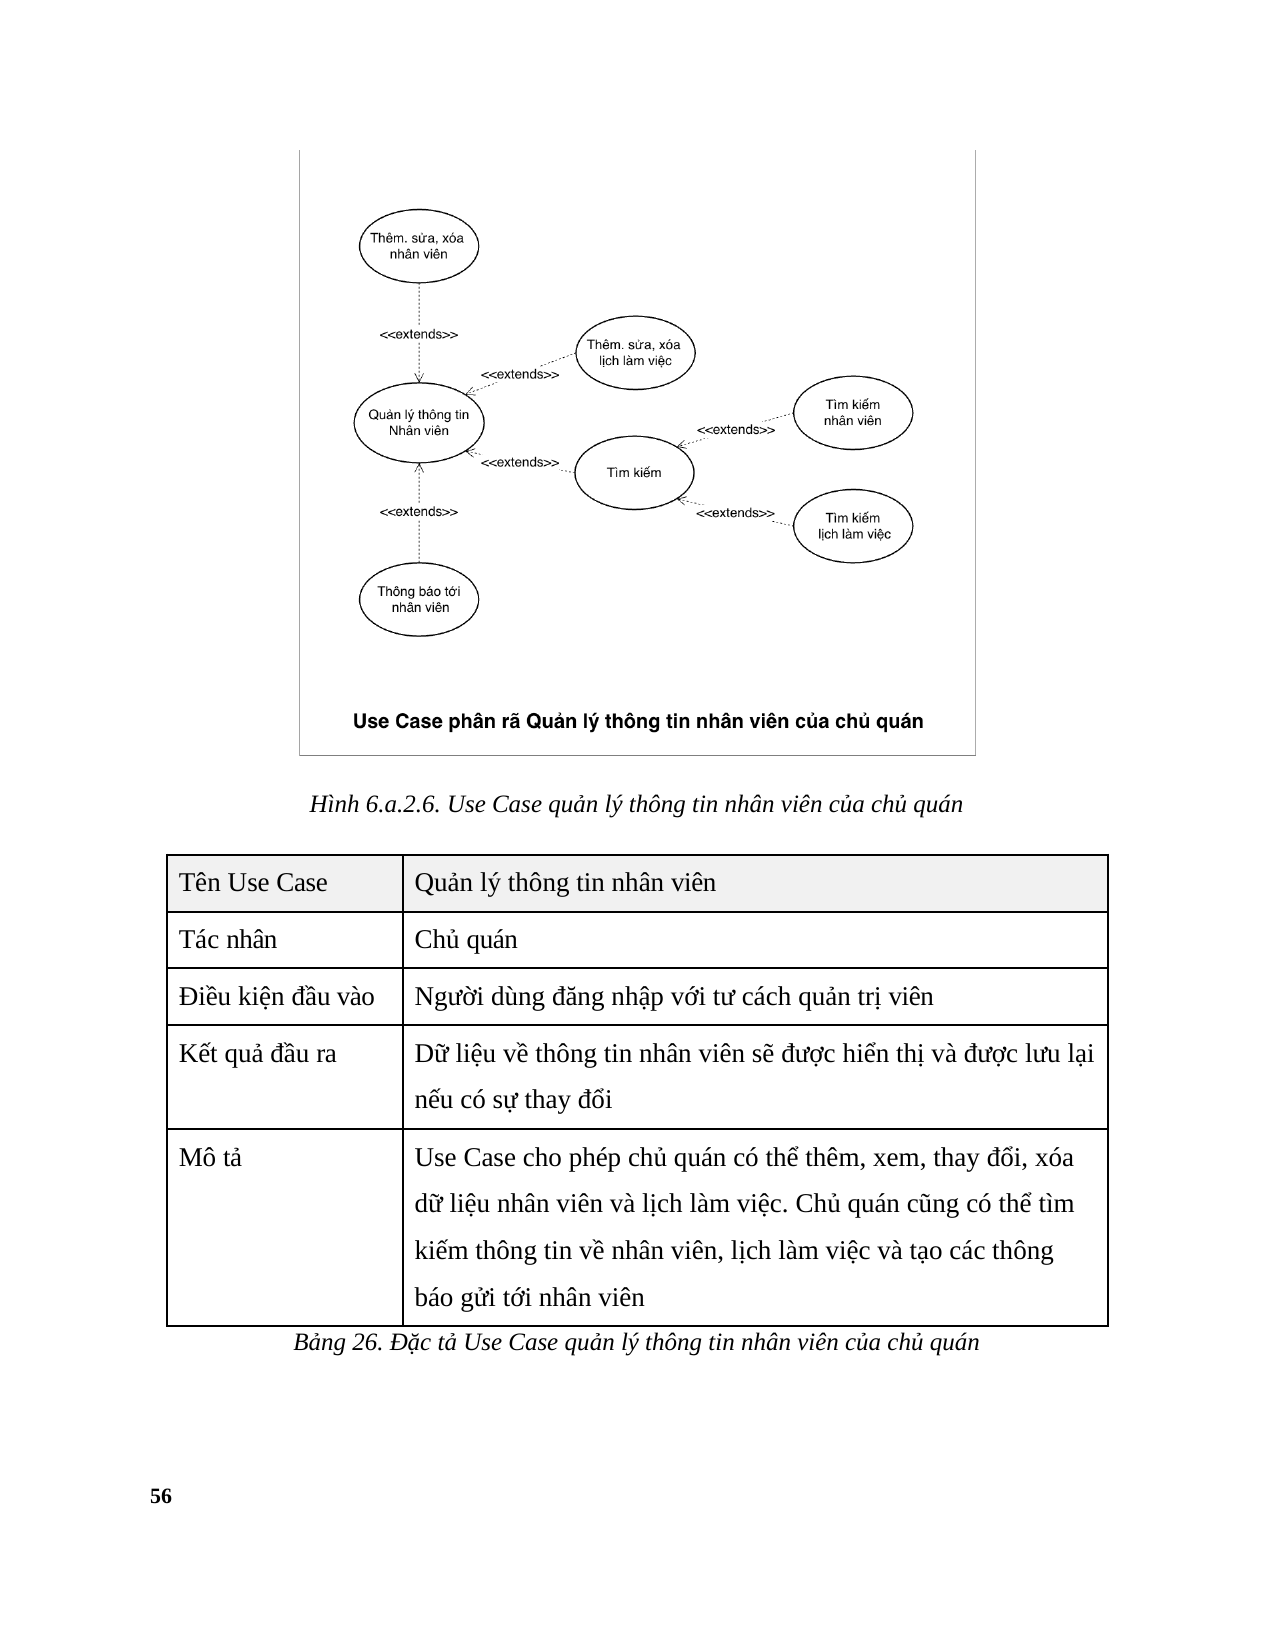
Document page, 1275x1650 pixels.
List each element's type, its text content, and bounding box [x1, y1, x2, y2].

text Bảng 26. Đặc tả Use Case quản lý thông tin nhân viên của chủ quán [150, 1327, 1125, 1356]
picture [299, 150, 976, 756]
table_cell Dữ liệu về thông tin nhân viên sẽ được hiển thị và được lưu lại nếu có sự thay đổi [404, 1026, 1107, 1128]
table_cell Chủ quán [404, 913, 1107, 967]
table_cell Mô tả [168, 1130, 402, 1325]
table_header Tên Use Case [168, 856, 402, 911]
table_cell Use Case cho phép chủ quán có thể thêm, xem, thay đổi, xóa dữ liệu nhân viên và lịch làm việc. Chủ quán cũng có thể tìm kiếm thông tin về nhân viên, lịch làm việc và tạo các thông báo gửi tới nhân viên [404, 1130, 1107, 1325]
table_cell Người dùng đăng nhập với tư cách quản trị viên [404, 969, 1107, 1024]
table_cell Kết quả đầu ra [168, 1026, 402, 1128]
table_header Quản lý thông tin nhân viên [404, 856, 1107, 911]
table_cell Điều kiện đầu vào [168, 969, 402, 1024]
text Hình 6.a.2.6. Use Case quản lý thông tin nhân viên của chủ quán [150, 789, 1125, 818]
table_cell Tác nhân [168, 913, 402, 967]
